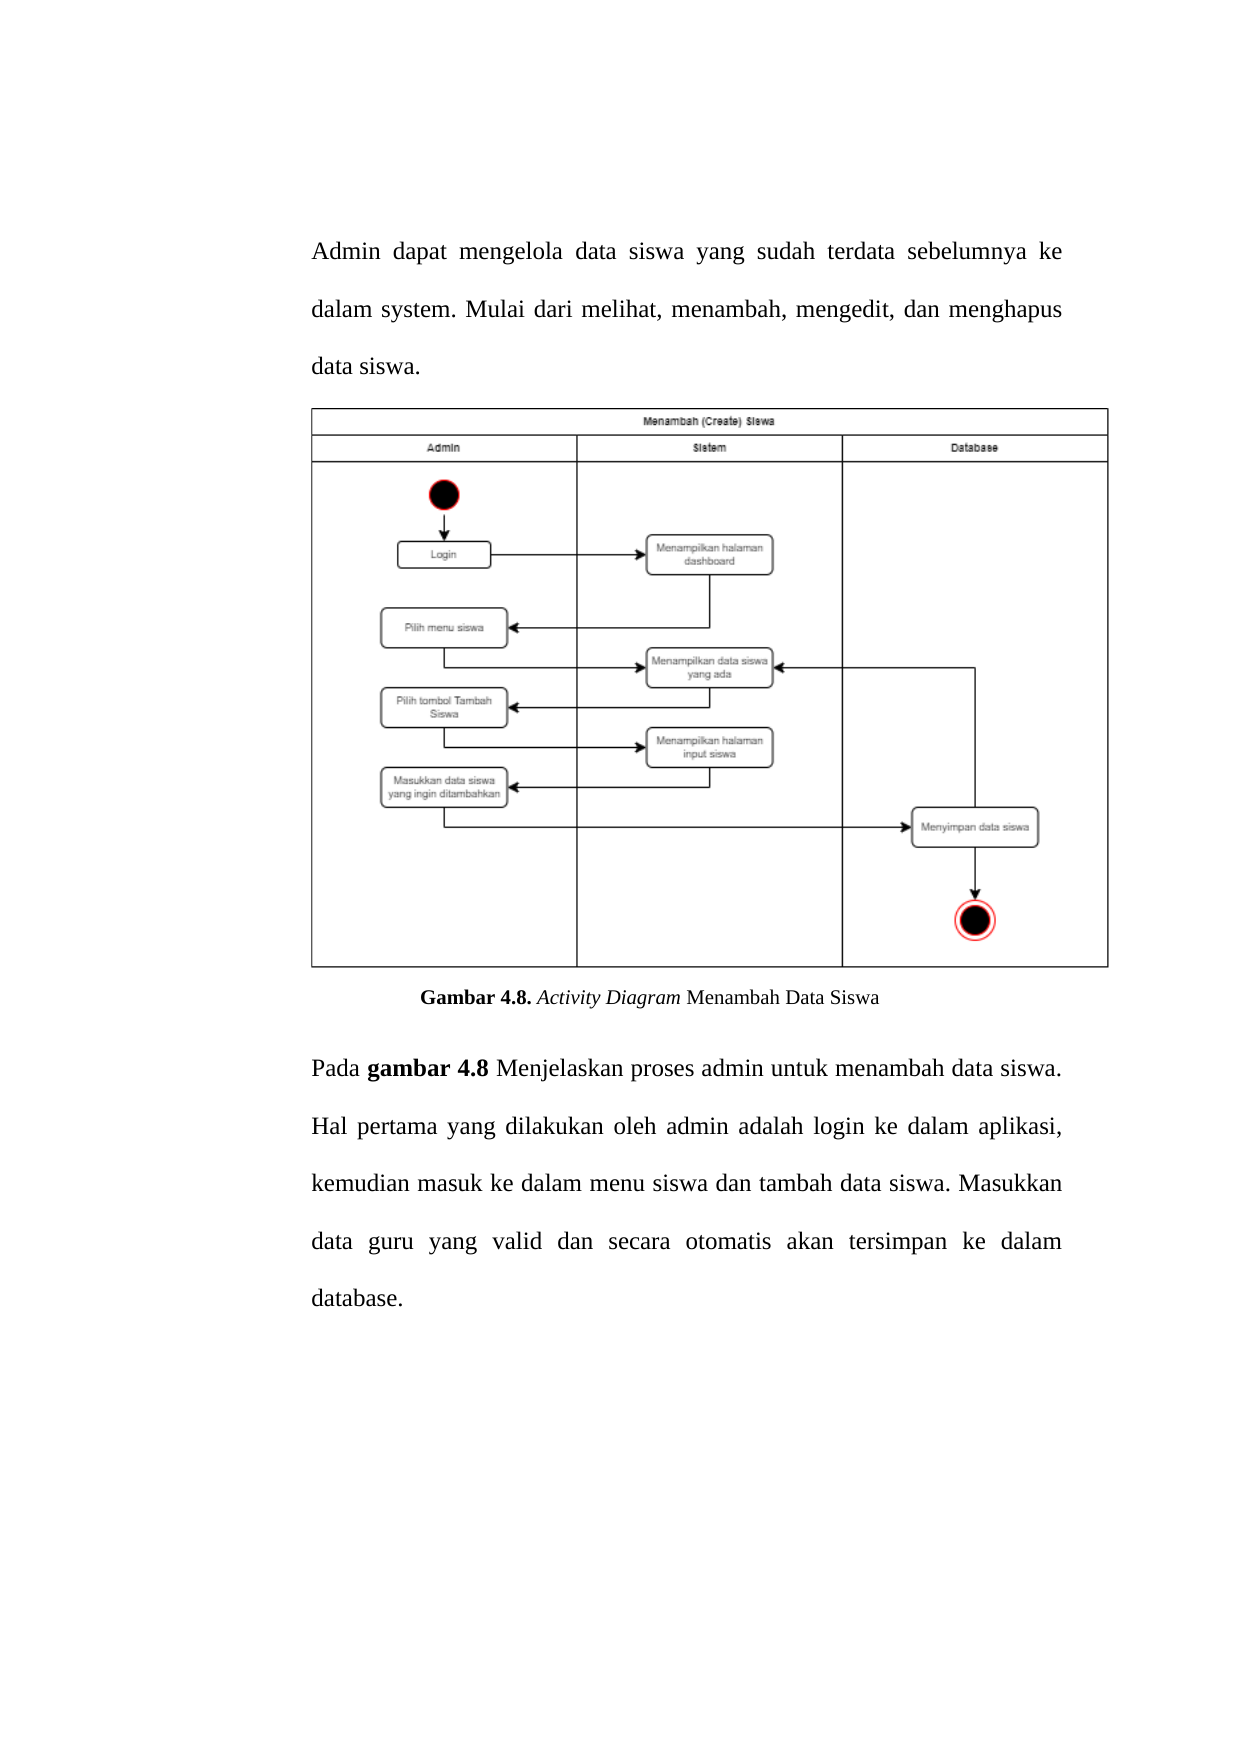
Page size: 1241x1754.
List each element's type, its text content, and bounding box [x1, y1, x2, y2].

text Gambar 4.8. Activity Diagram Menambah Data Siswa [236, 985, 1063, 1009]
list Pada gambar 4.8 Menjelaskan proses admin untuk menambah data siswa. Hal pertama yang dilakukan oleh admin adalah login ke dalam aplikasi, kemudian masuk ke dalam menu siswa dan tambah data siswa. Masukkan data guru yang valid dan secara otomatis akan tersimpan ke dalam database. [311, 1053, 1063, 1312]
picture [311, 408, 1110, 969]
list Admin dapat mengelola data siswa yang sudah terdata sebelumnya ke dalam system. Mulai dari melihat, menambah, mengedit, dan menghapus data siswa. [311, 236, 1063, 380]
